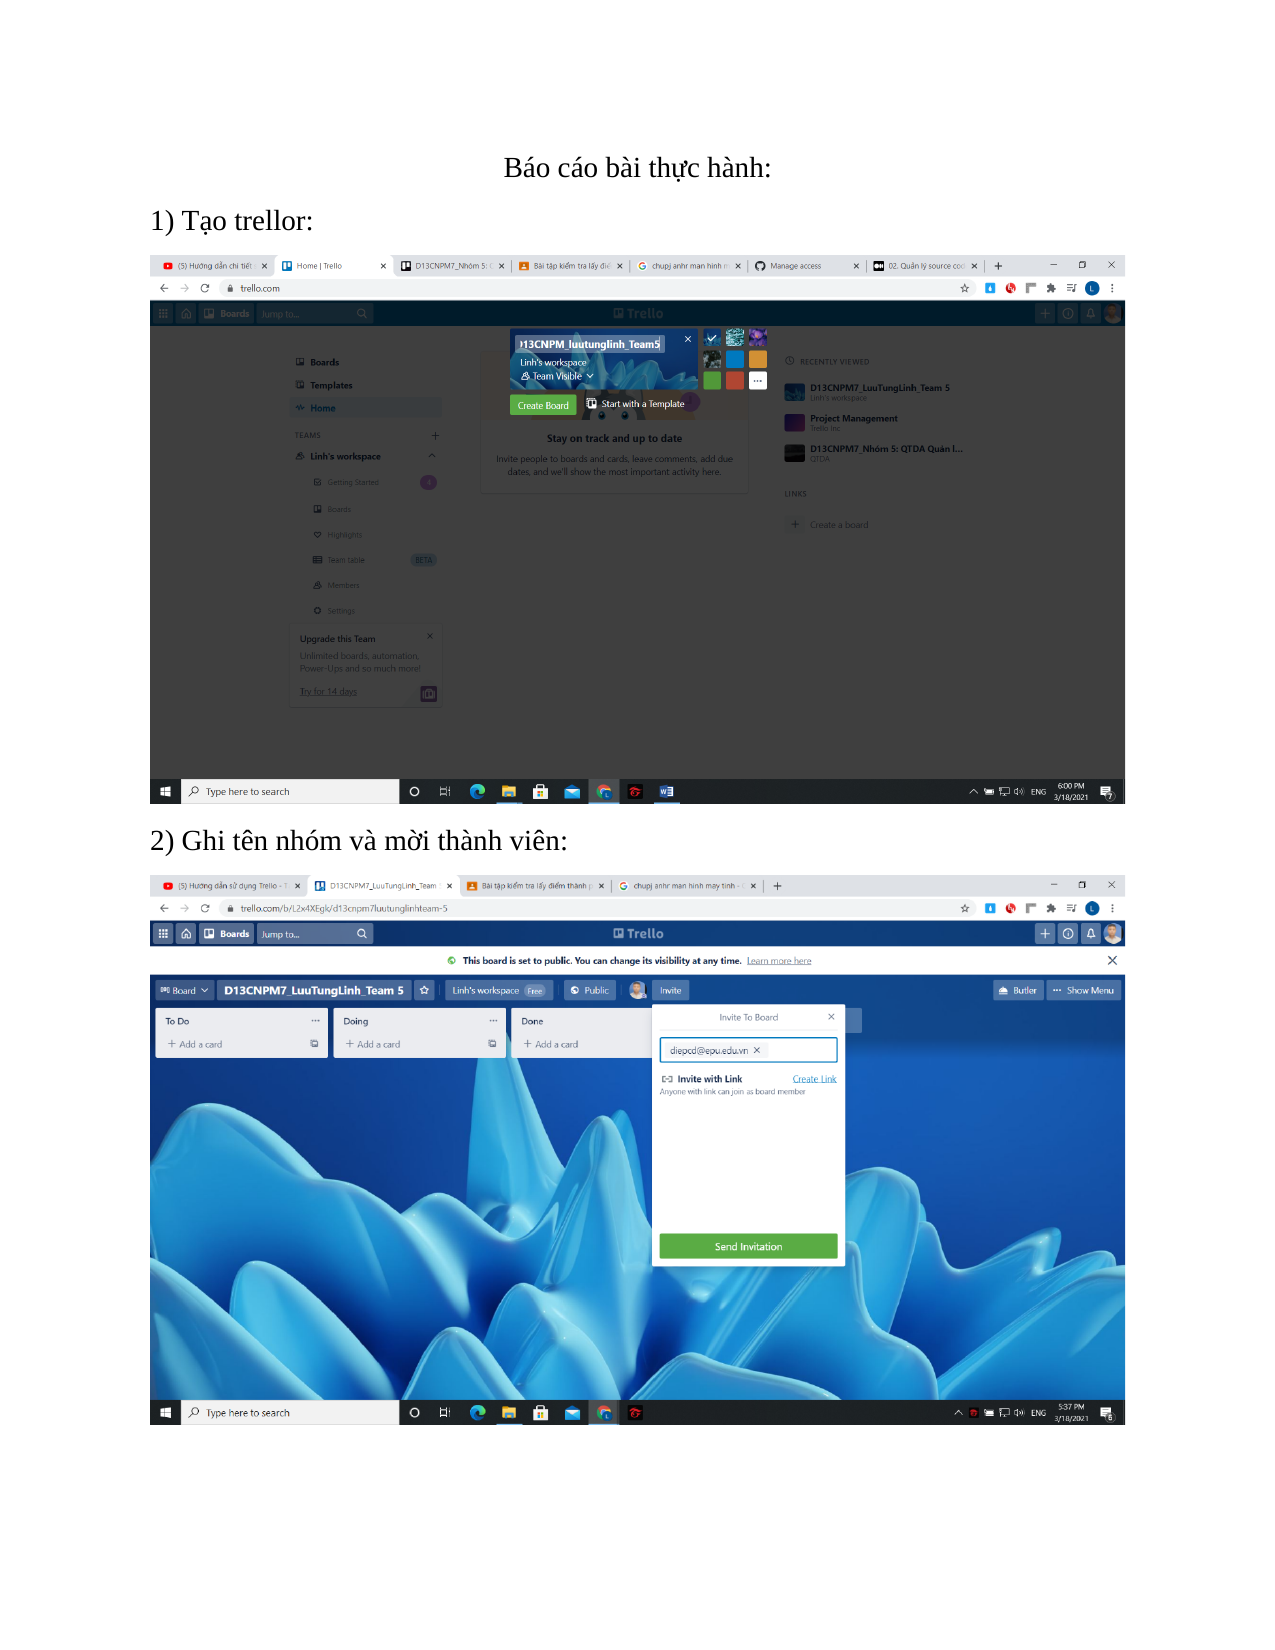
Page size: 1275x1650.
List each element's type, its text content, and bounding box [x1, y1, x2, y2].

text 2) Ghi tên nhóm và mời thành viên: [150, 823, 1125, 856]
picture [150, 255, 1125, 804]
text Báo cáo bài thực hành: [150, 150, 1125, 183]
text 1) Tạo trellor: [150, 203, 1125, 236]
picture [150, 875, 1125, 1425]
